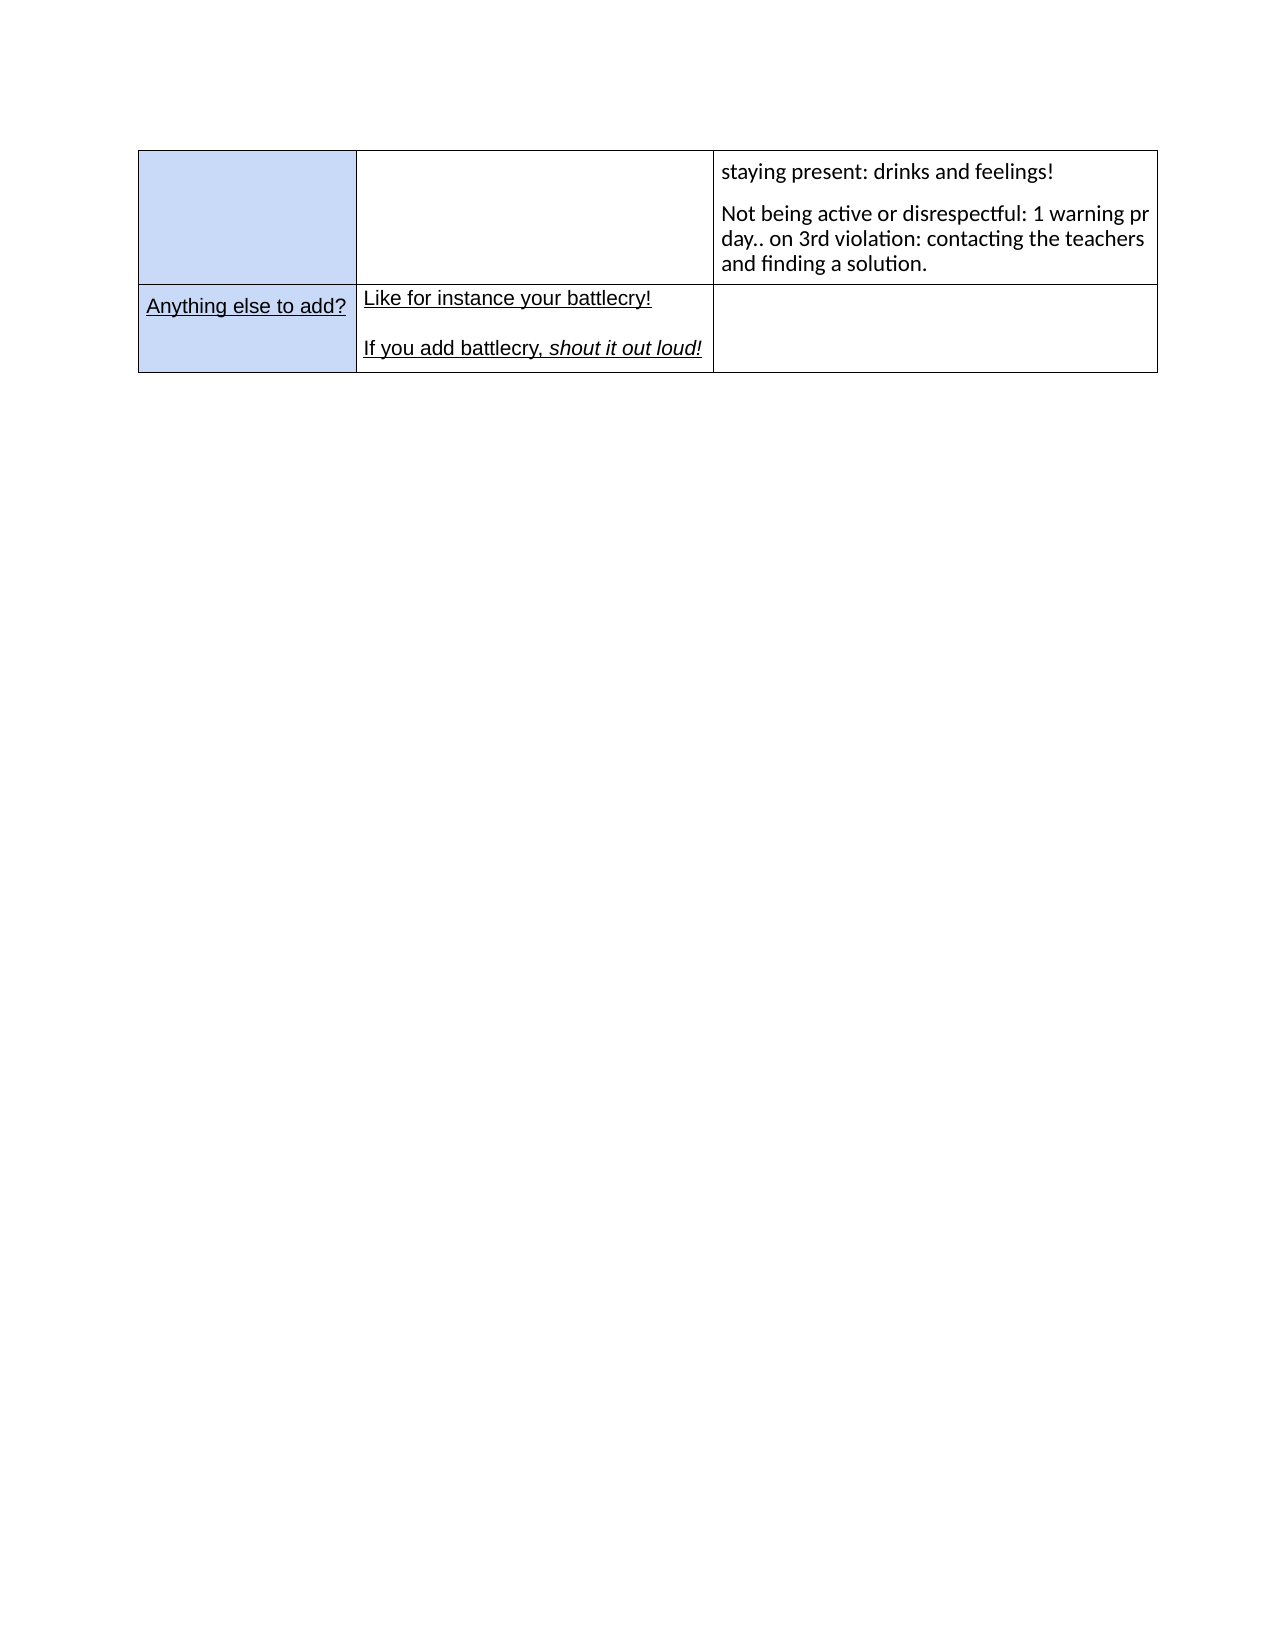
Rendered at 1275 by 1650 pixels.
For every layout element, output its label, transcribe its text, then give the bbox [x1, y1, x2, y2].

table_cell Like for instance your battlecry! If you add battlecry, shout it out loud! [357, 285, 713, 372]
table_cell Anything else to add? [139, 285, 356, 372]
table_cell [714, 151, 1157, 284]
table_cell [357, 151, 713, 284]
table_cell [139, 151, 356, 284]
table_cell [714, 285, 1157, 372]
